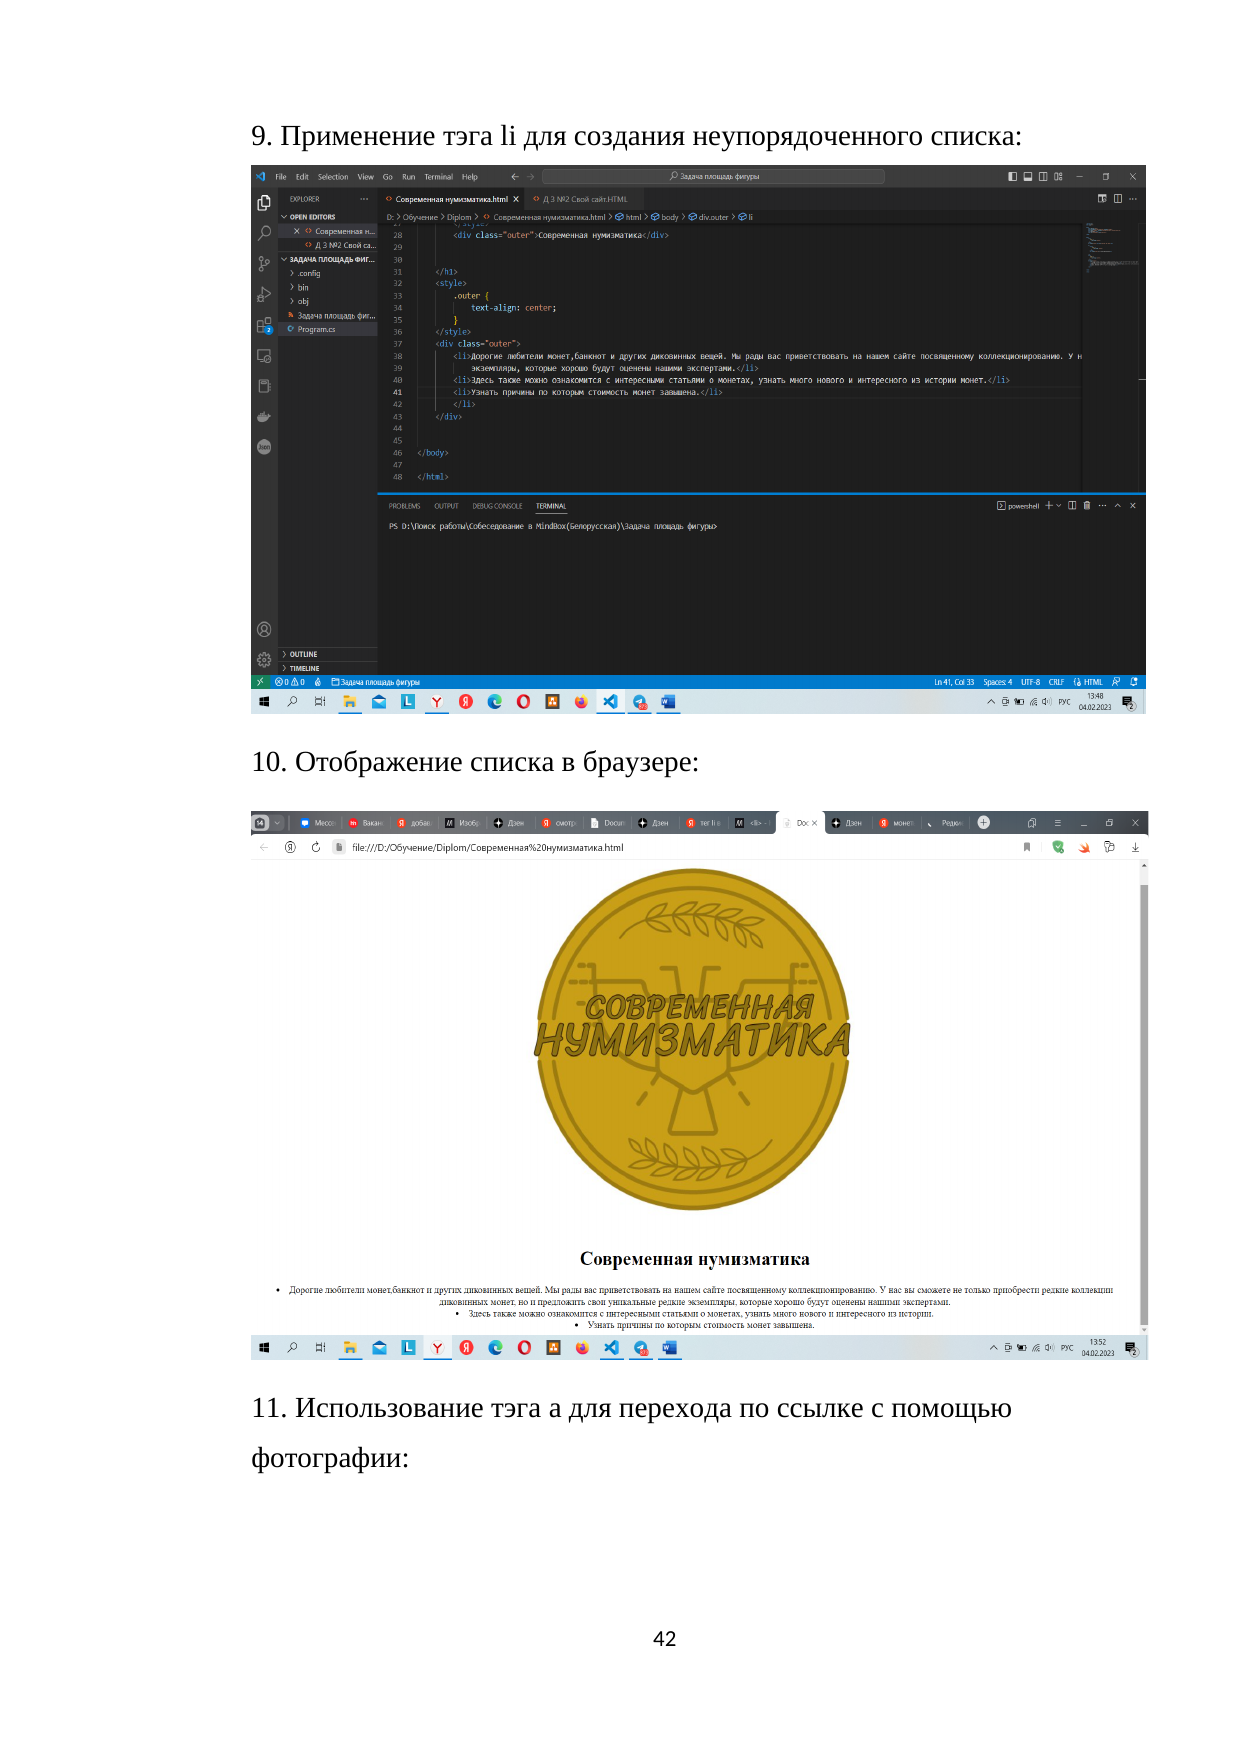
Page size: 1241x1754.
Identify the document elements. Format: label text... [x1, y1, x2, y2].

text 11. Использование тэга a для перехода по ссылке с помощью фотографии: [251, 1390, 1152, 1474]
picture [251, 165, 1146, 714]
picture [251, 811, 1149, 1360]
text 10. Отображение списка в браузере: [251, 744, 1152, 778]
